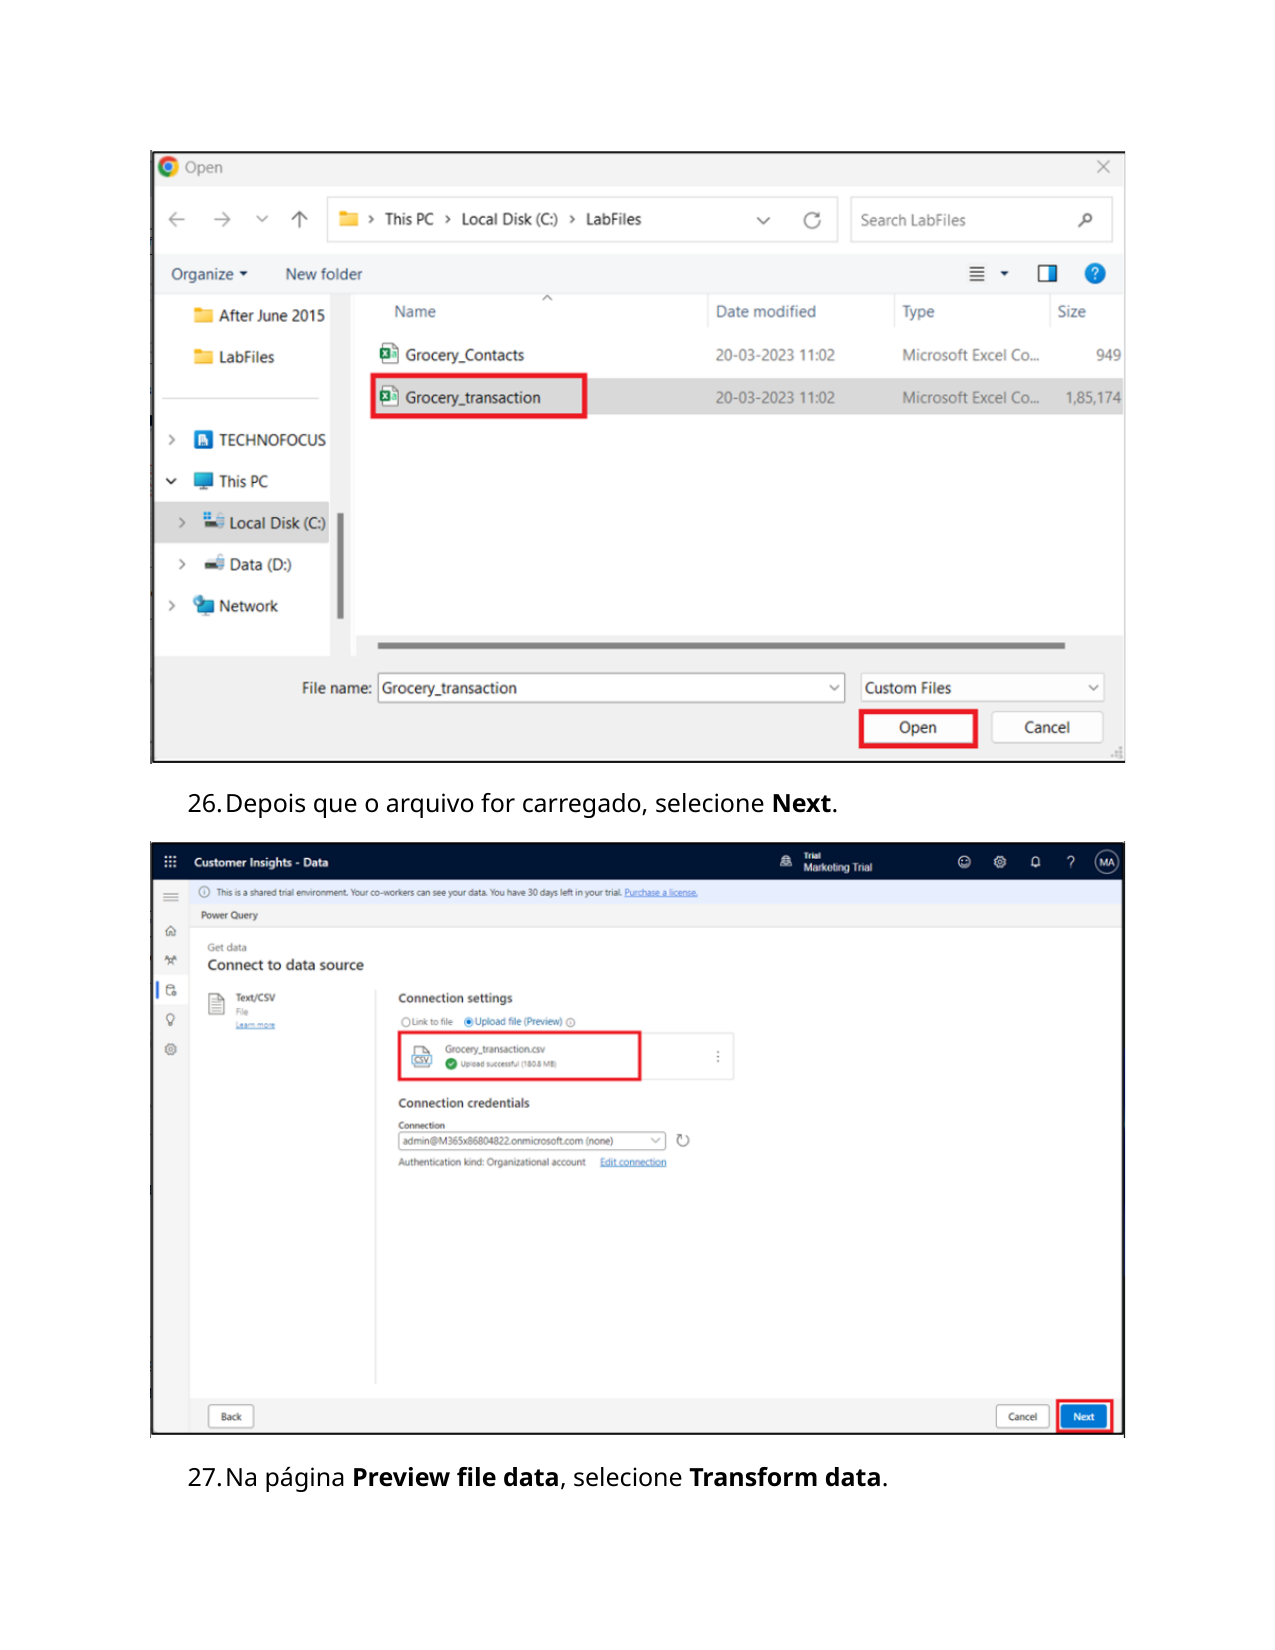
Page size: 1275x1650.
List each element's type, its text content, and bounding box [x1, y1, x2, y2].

list Depois que o arquivo for carregado, selecione Next. [187, 786, 1125, 820]
picture [150, 150, 1125, 764]
list Na página Preview file data, selecione Transform data. [187, 1459, 1125, 1493]
picture [150, 841, 1125, 1438]
